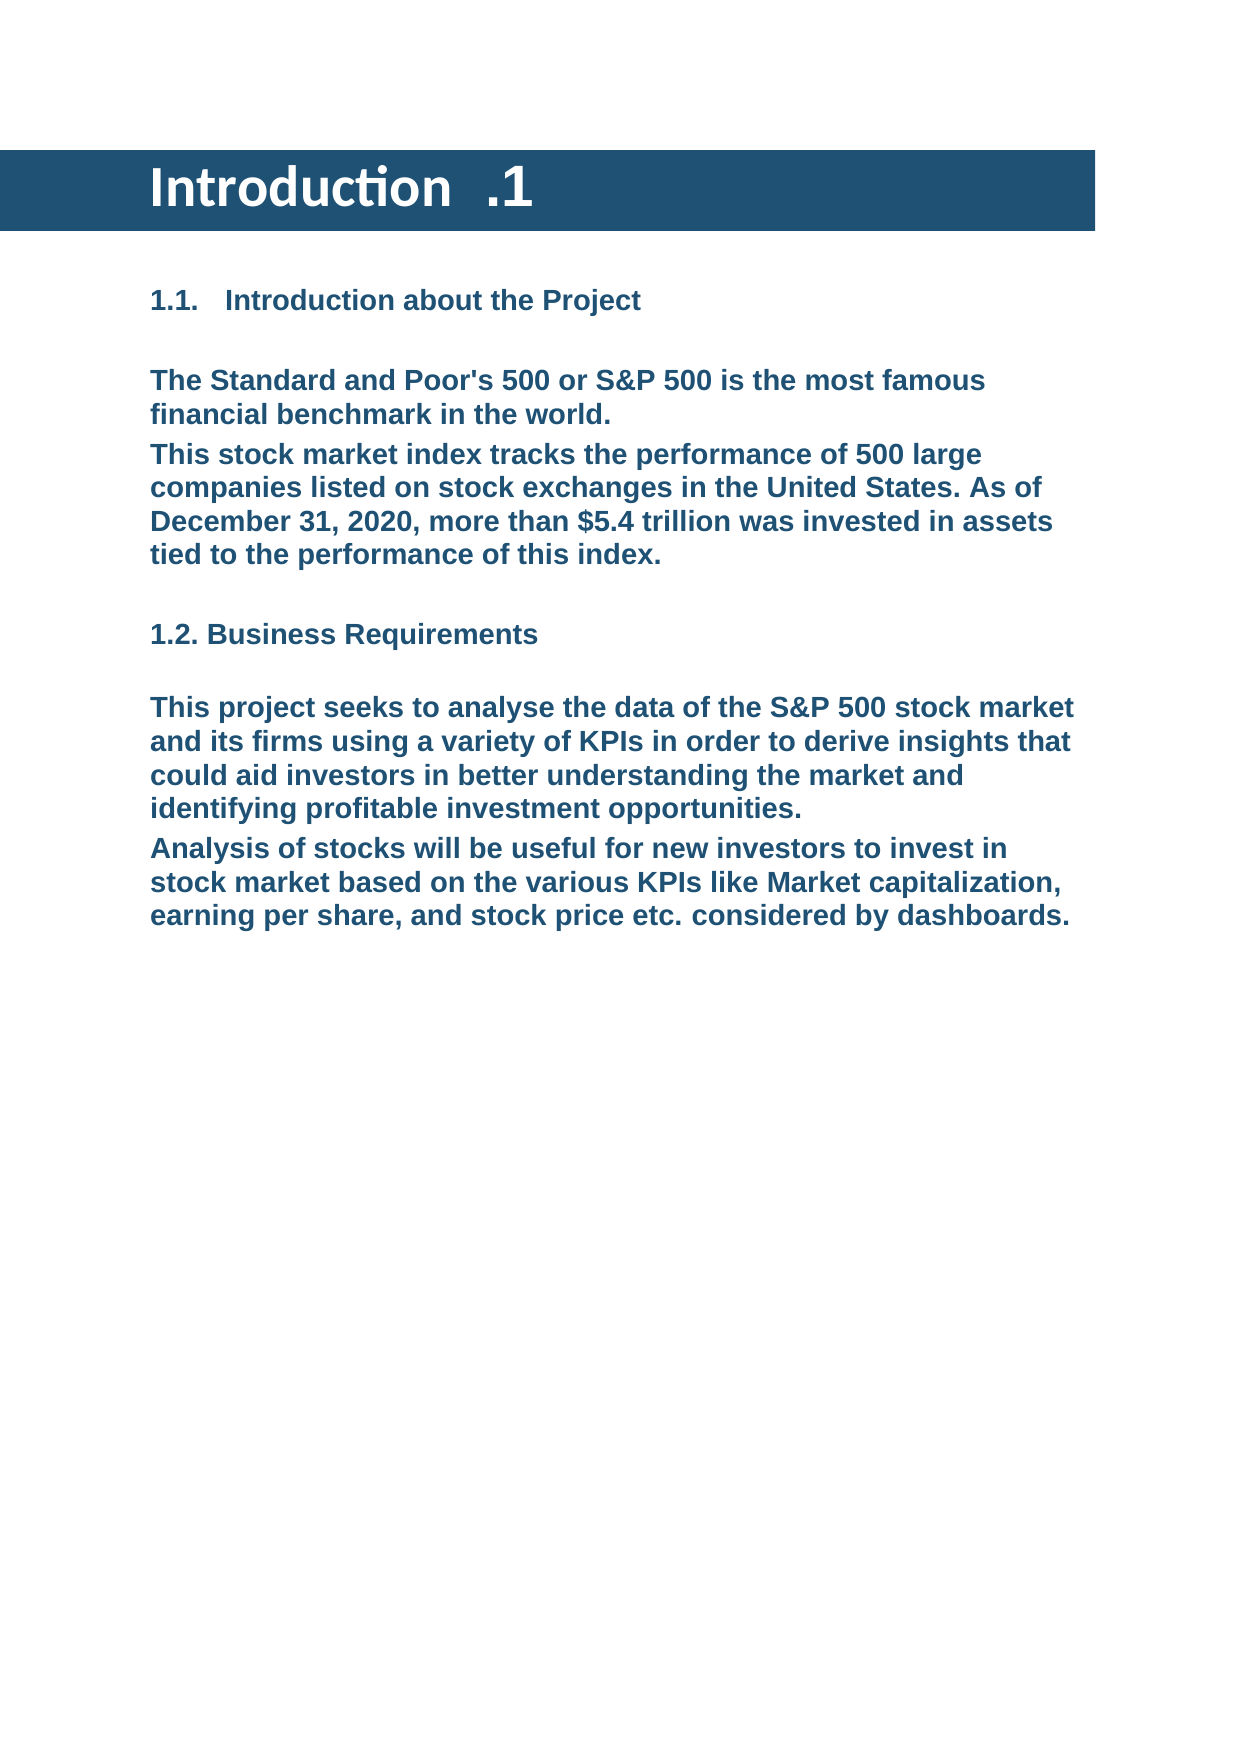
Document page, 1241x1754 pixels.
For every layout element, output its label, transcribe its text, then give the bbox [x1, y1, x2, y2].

picture [0, 150, 1096, 234]
text The Standard and Poor's 500 or S&P 500 is the most famous financial benchmark in the world. [150, 363, 1090, 430]
text This stock market index tracks the performance of 500 large companies listed on stock exchanges in the United States. As of December 31, 2020, more than $5.4 trillion was invested in assets tied to the performance of this index. [150, 437, 1090, 571]
text 1. Introduction [150, 150, 1015, 221]
text Analysis of stocks will be useful for new investors to invest in stock market based on the various KPIs like Market capitalization, earning per share, and stock price etc. considered by dashboards. [150, 831, 1090, 932]
text This project seeks to analyse the data of the S&P 500 stock market and its firms using a variety of KPIs in order to derive insights that could aid investors in better understanding the market and identifying profitable investment opportunities. [150, 691, 1090, 825]
list Introduction about the Project [150, 283, 1090, 317]
text 1.2. Business Requirements [150, 617, 1090, 651]
